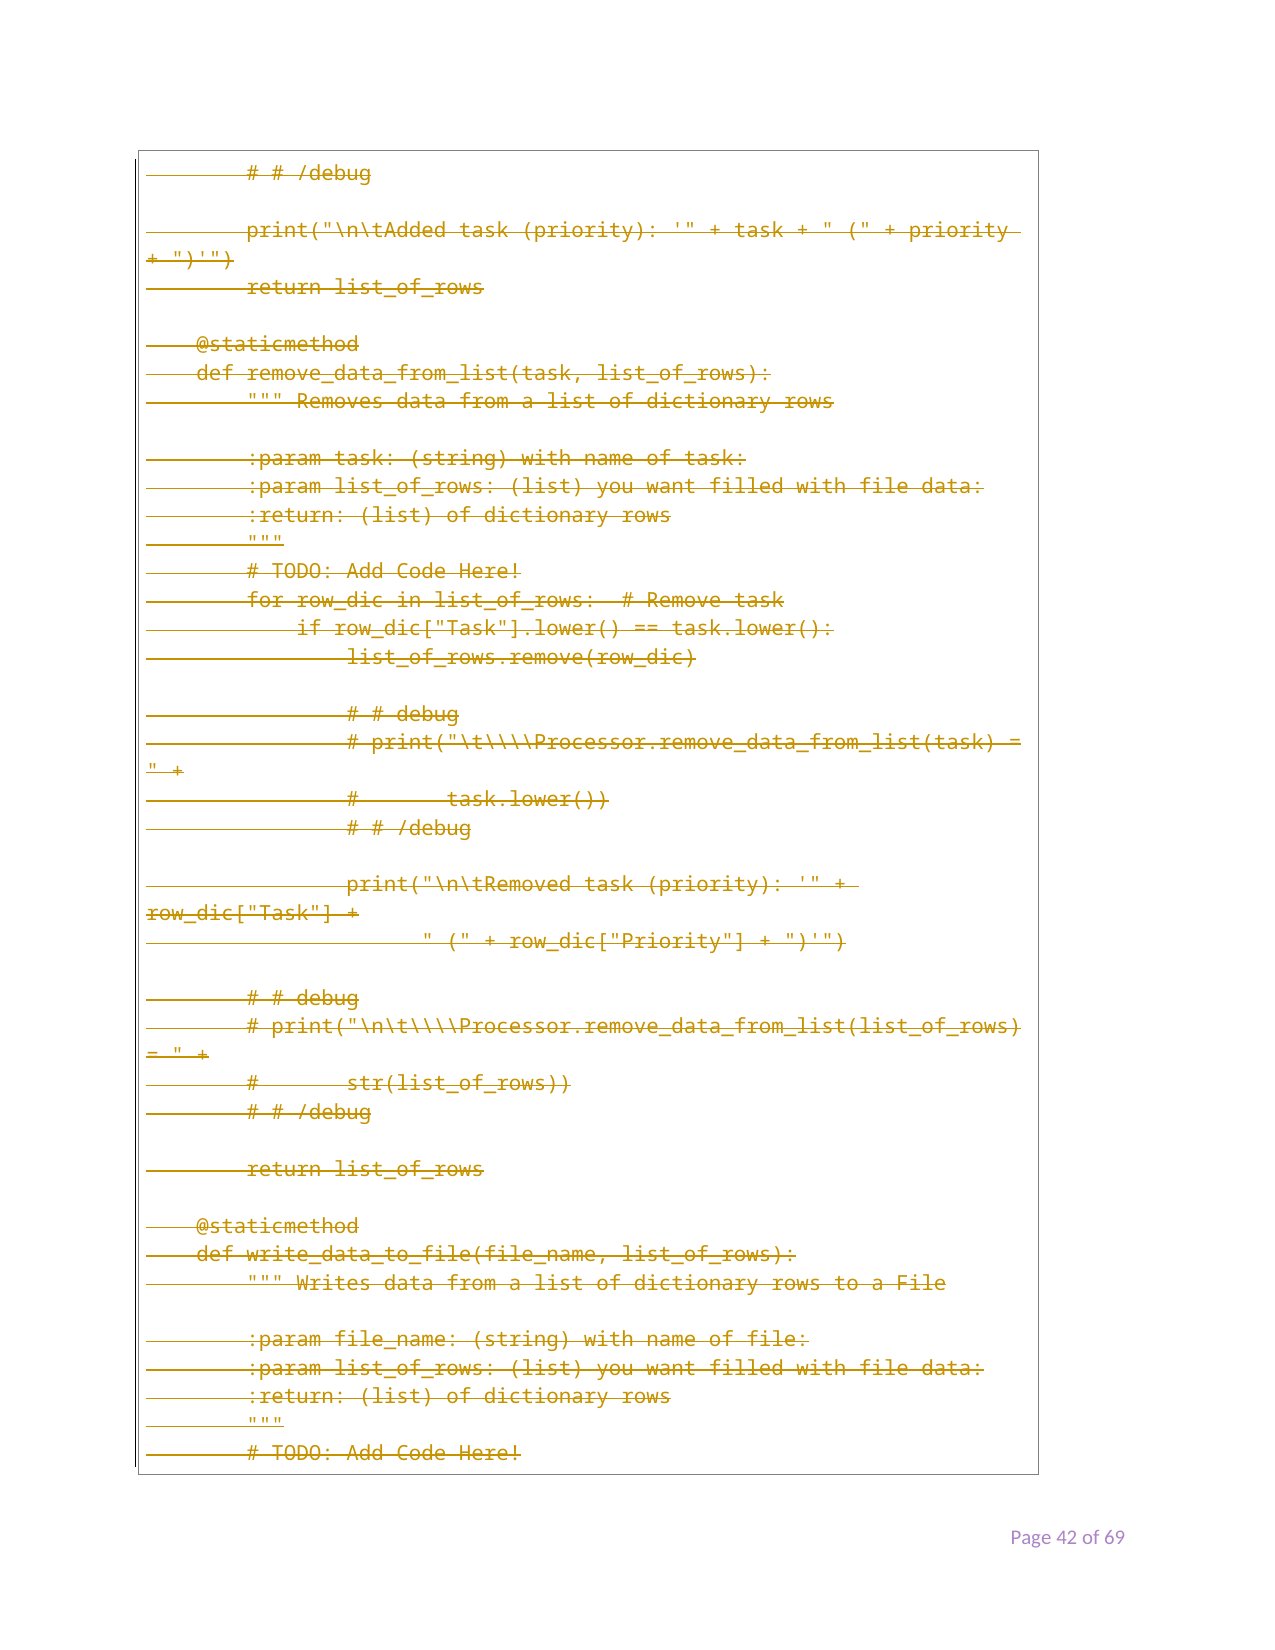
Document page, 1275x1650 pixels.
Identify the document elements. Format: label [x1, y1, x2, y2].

table_header [139, 151, 1038, 1474]
